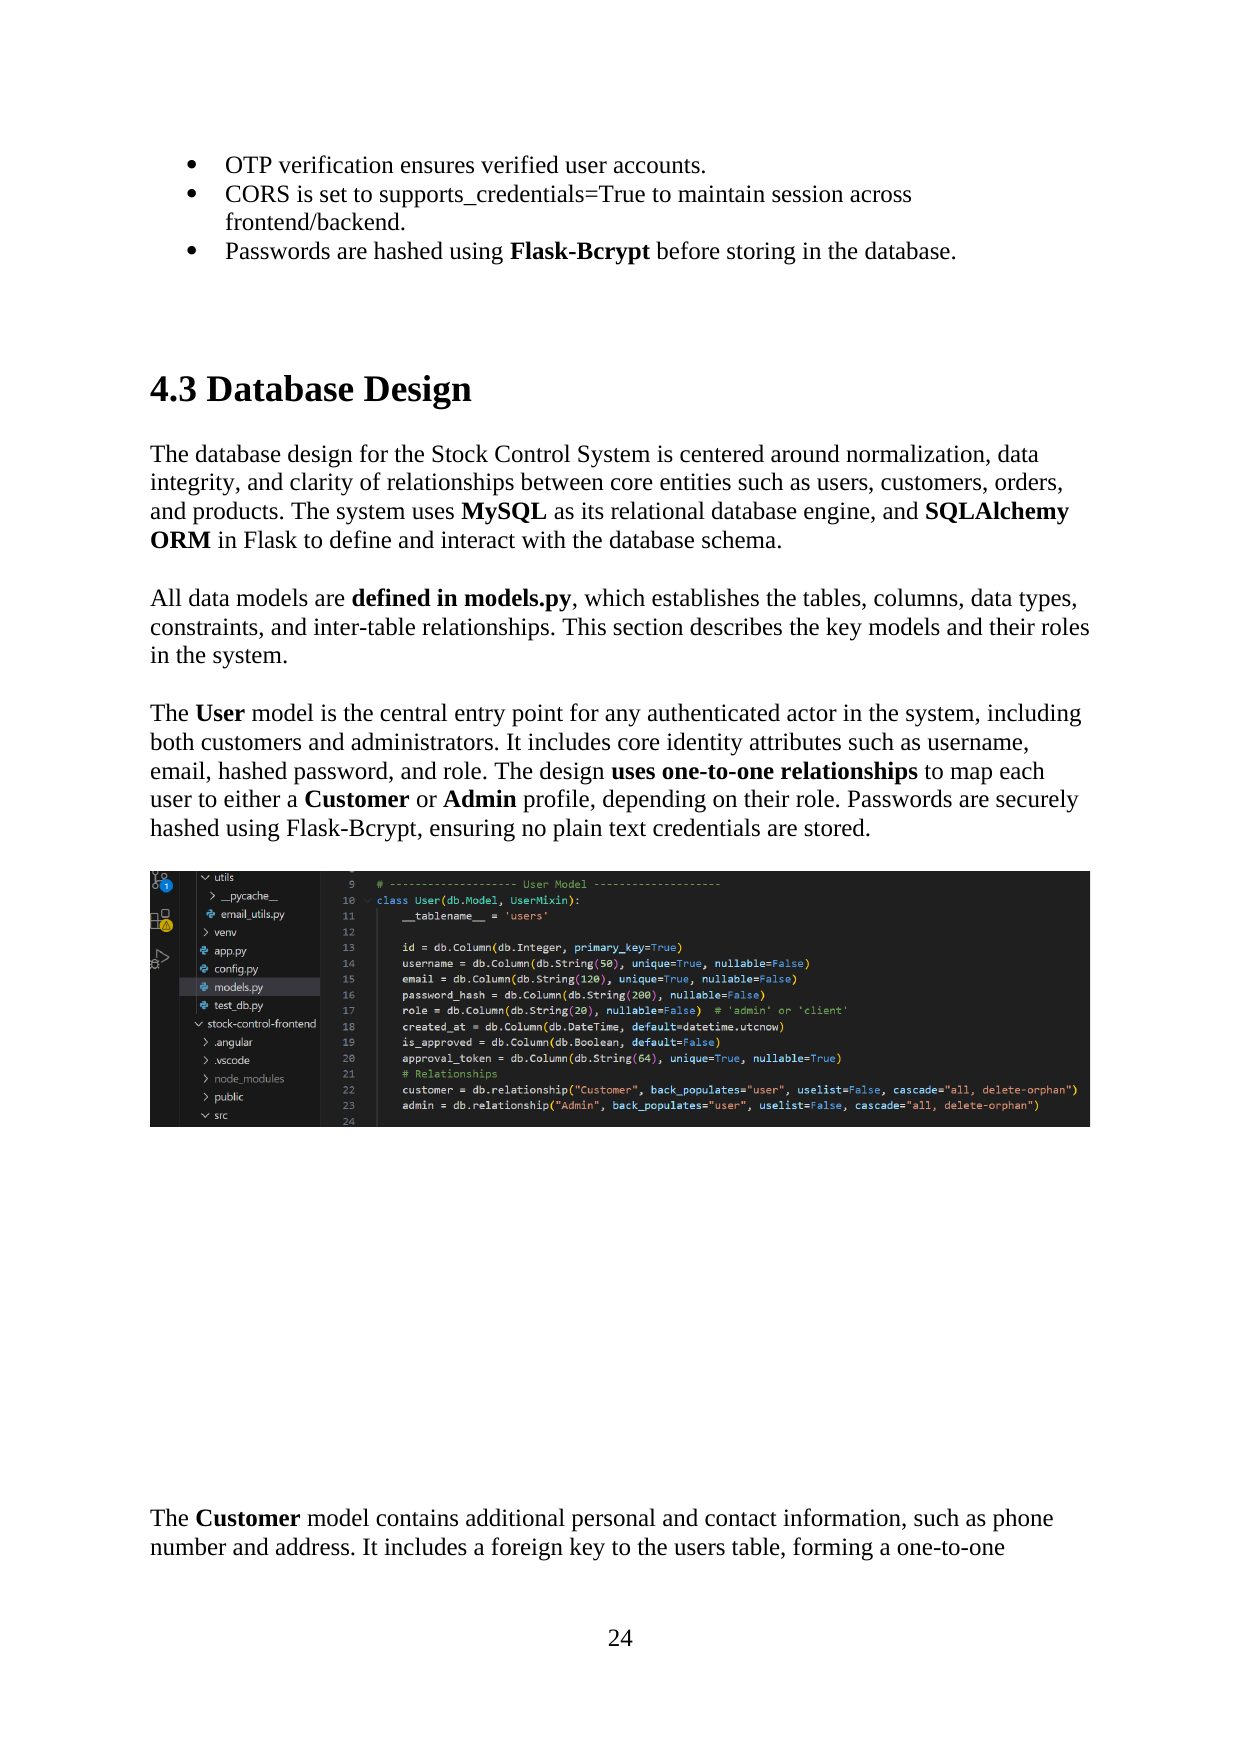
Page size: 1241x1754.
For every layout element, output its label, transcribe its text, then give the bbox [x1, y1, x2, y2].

list Passwords are hashed using Flask-Bcrypt before storing in the database. [187, 236, 1090, 265]
text 4.3 Database Design [150, 366, 1090, 409]
list OTP verification ensures verified user accounts. [187, 150, 1090, 179]
text The User model is the central entry point for any authenticated actor in the system, including both customers and administrators. It includes core identity attributes such as username, email, hashed password, and role. The design uses one-to-one relationships to map each user to either a Customer or Admin profile, depending on their role. Passwords are securely hashed using Flask-Bcrypt, ensuring no plain text credentials are stored. [150, 698, 1090, 842]
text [150, 1503, 1090, 1560]
text All data models are defined in models.py, which establishes the tables, columns, data types, constraints, and inter-table relationships. This section describes the key models and their roles in the system. [150, 583, 1090, 669]
text The database design for the Stock Control System is centered around normalization, data integrity, and clarity of relationships between core entities such as users, customers, orders, and products. The system uses MySQL as its relational database engine, and SQLAlchemy ORM in Flask to define and interact with the database schema. [150, 439, 1090, 554]
picture [150, 871, 1091, 1127]
list CORS is set to supports_credentials=True to maintain session across frontend/backend. [187, 179, 1090, 236]
